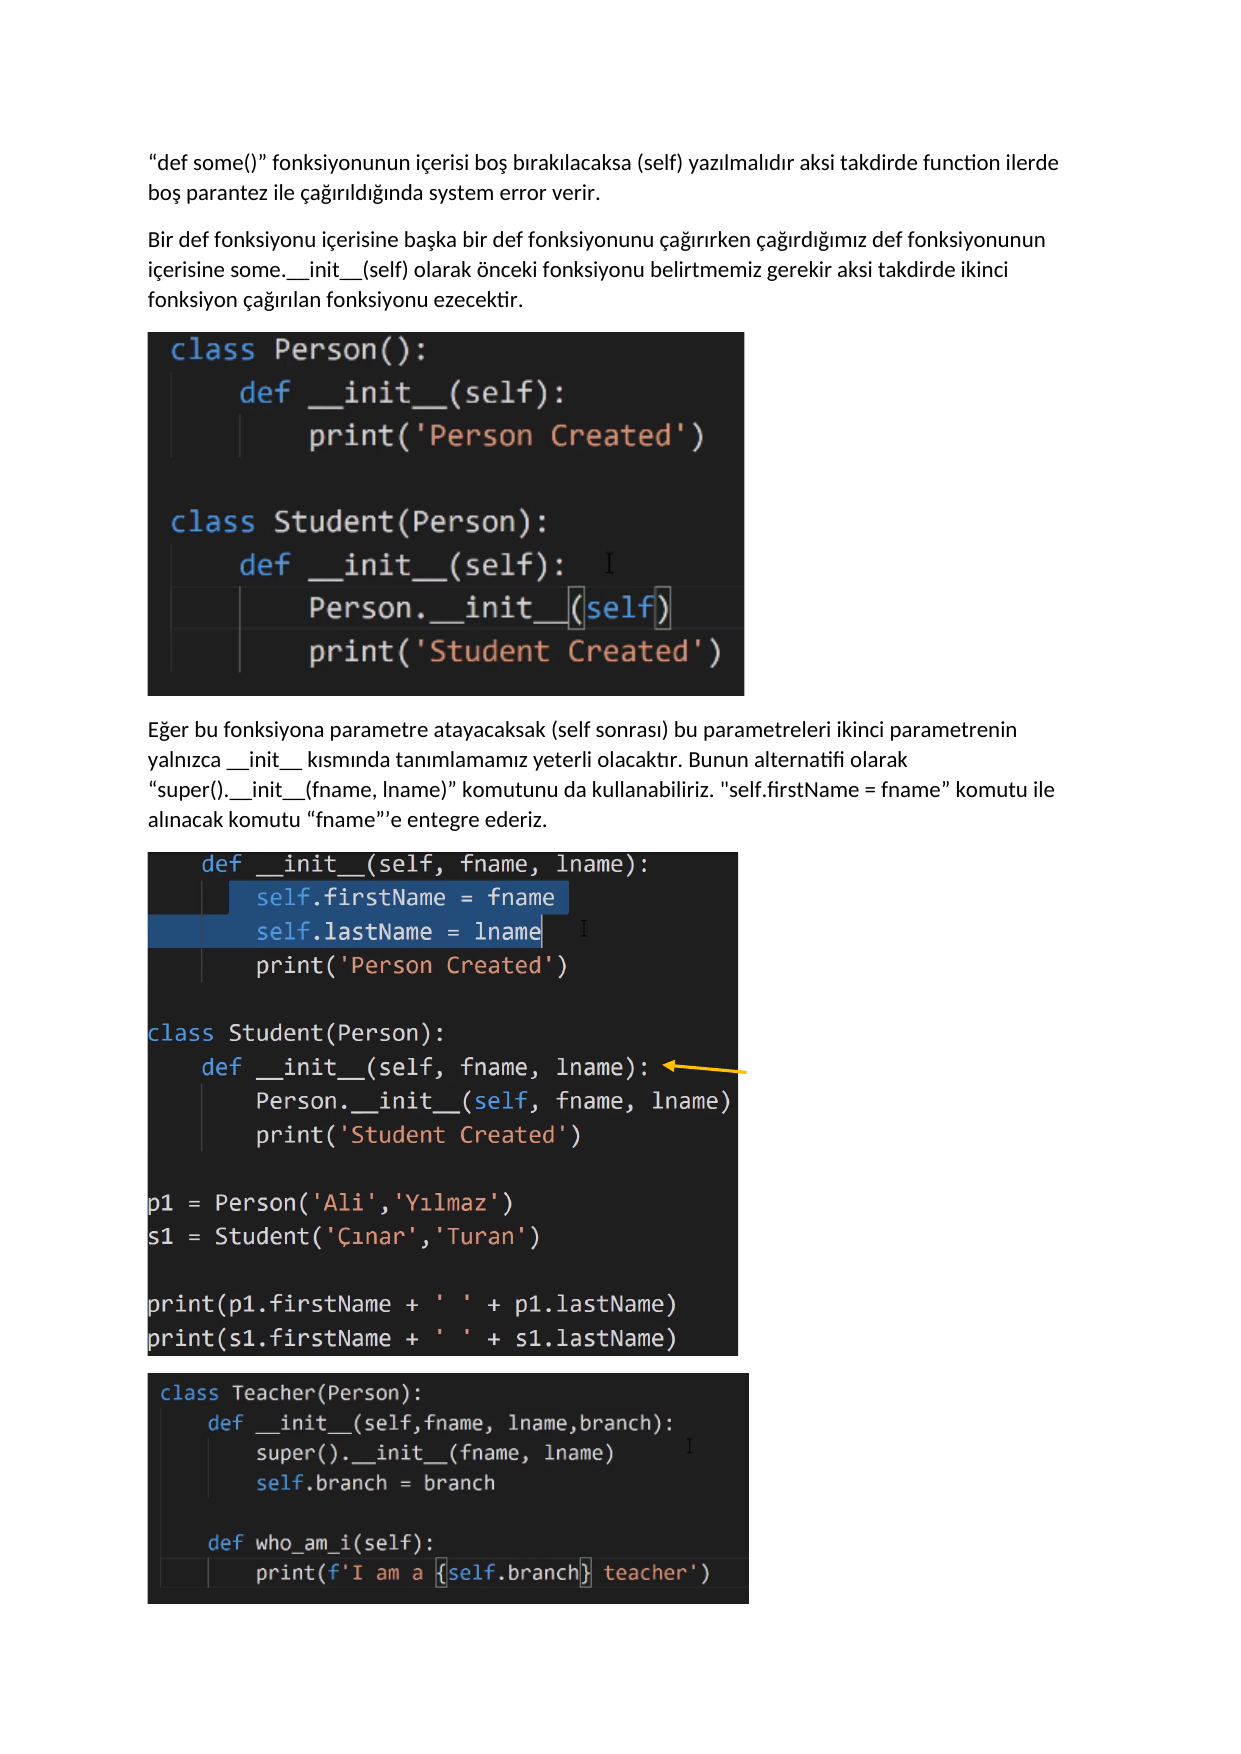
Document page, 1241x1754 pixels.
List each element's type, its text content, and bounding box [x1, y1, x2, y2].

picture [147, 1373, 749, 1604]
text Eğer bu fonksiyona parametre atayacaksak (self sonrası) bu parametreleri ikinci parametrenin yalnızca __init__ kısmında tanımlamamız yeterli olacaktır. Bunun alternatifi olarak “super().__init__(fname, lname)” komutunu da kullanabiliriz. "self.firstName = fname” komutu ile alınacak komutu “fname”’e entegre ederiz. [148, 715, 1093, 833]
text Bir def fonksiyonu içerisine başka bir def fonksiyonunu çağırırken çağırdığımız def fonksiyonunun içerisine some.__init__(self) olarak önceki fonksiyonu belirtmemiz gerekir aksi takdirde ikinci fonksiyon çağırılan fonksiyonu ezecektir. [148, 225, 1093, 313]
picture [147, 852, 739, 1356]
picture [147, 332, 745, 696]
text “def some()” fonksiyonunun içerisi boş bırakılacaksa (self) yazılmalıdır aksi takdirde function ilerde boş parantez ile çağırıldığında system error verir. [148, 148, 1093, 206]
